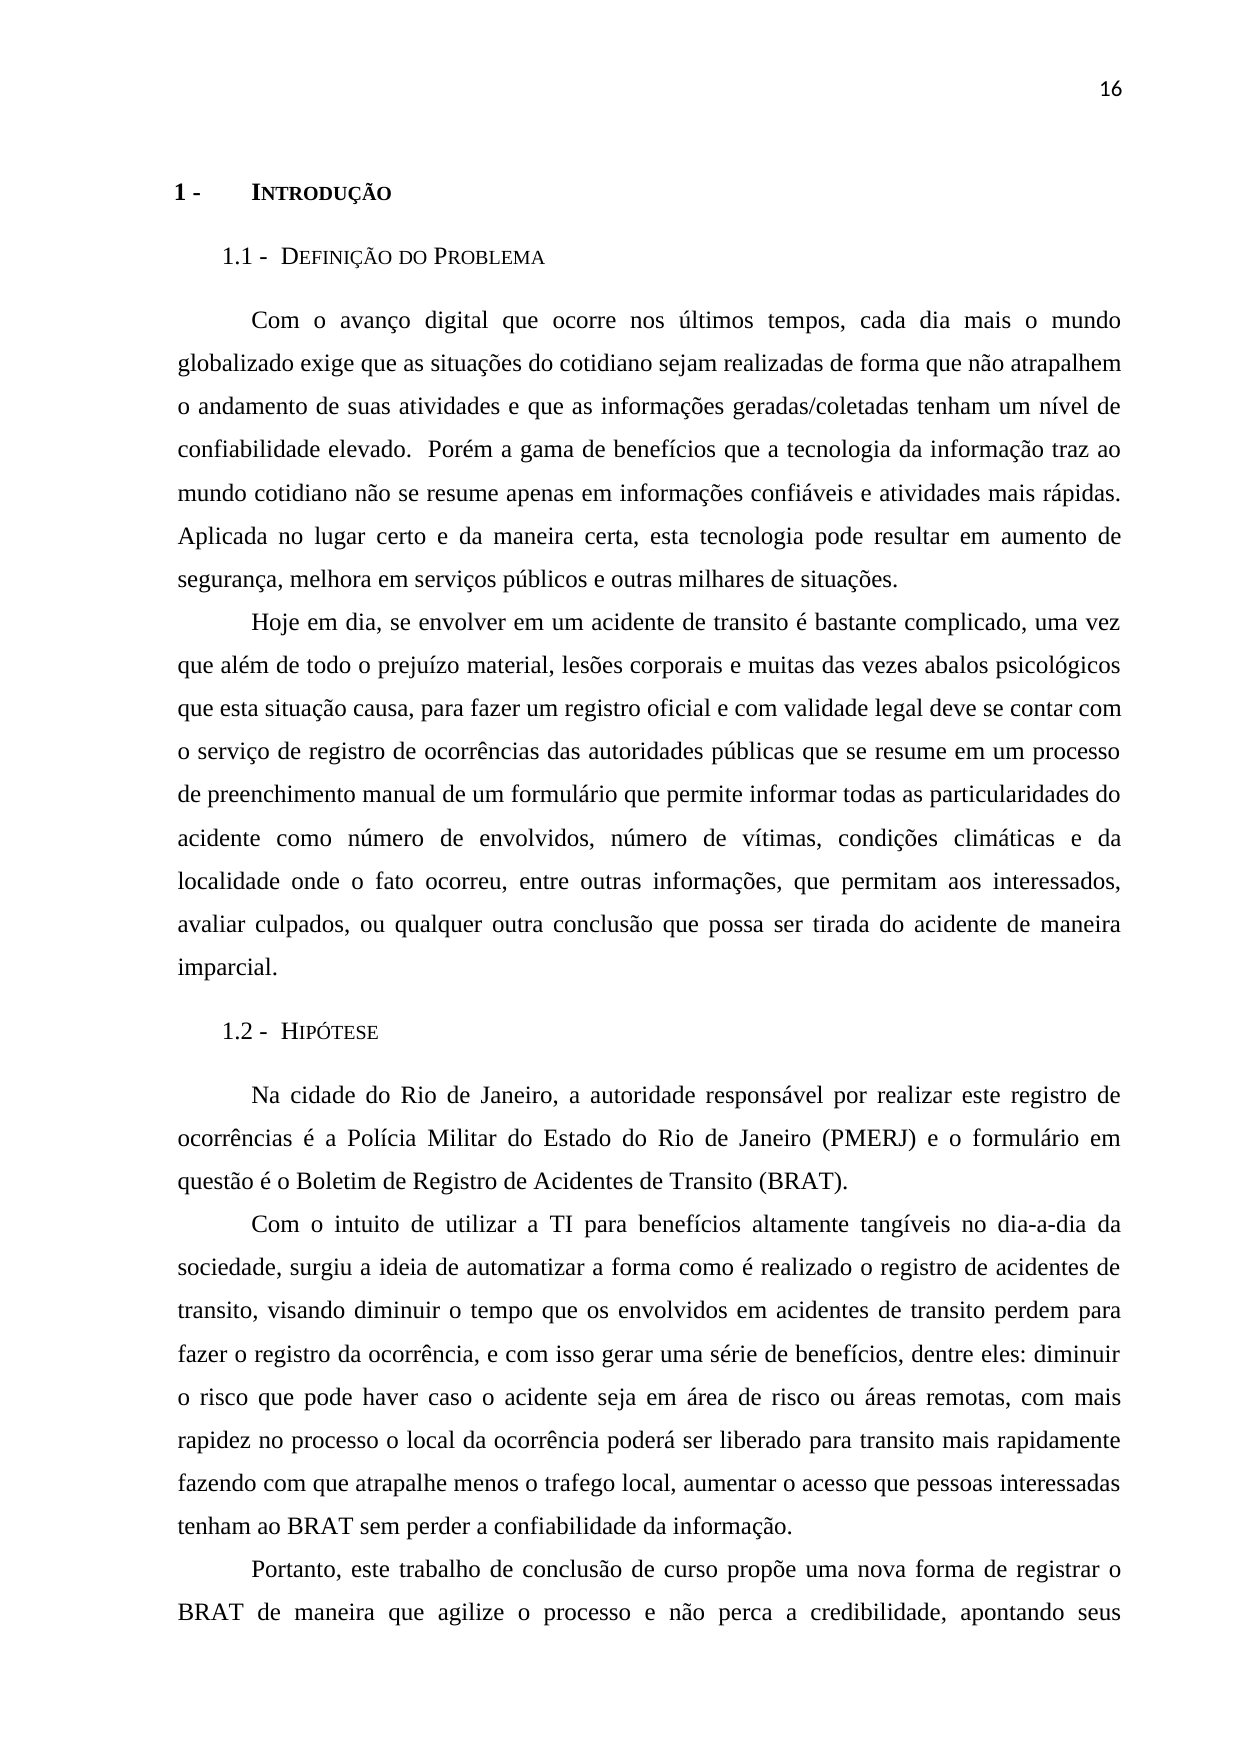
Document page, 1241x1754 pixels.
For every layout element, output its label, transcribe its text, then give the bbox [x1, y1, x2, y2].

text Hoje em dia, se envolver em um acidente de transito é bastante complicado, uma vez que além de todo o prejuízo material, lesões corporais e muitas das vezes abalos psicológicos que esta situação causa, para fazer um registro oficial e com validade legal deve se contar com o serviço de registro de ocorrências das autoridades públicas que se resume em um processo de preenchimento manual de um formulário que permite informar todas as particularidades do acidente como número de envolvidos, número de vítimas, condições climáticas e da localidade onde o fato ocorreu, entre outras informações, que permitam aos interessados, avaliar culpados, ou qualquer outra conclusão que possa ser tirada do acidente de maneira imparcial. [177, 607, 1122, 981]
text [177, 1554, 1122, 1626]
text Hipótese [222, 1016, 1122, 1045]
text Com o avanço digital que ocorre nos últimos tempos, cada dia mais o mundo globalizado exige que as situações do cotidiano sejam realizadas de forma que não atrapalhem o andamento de suas atividades e que as informações geradas/coletadas tenham um nível de confiabilidade elevado. Porém a gama de benefícios que a tecnologia da informação traz ao mundo cotidiano não se resume apenas em informações confiáveis e atividades mais rápidas. Aplicada no lugar certo e da maneira certa, esta tecnologia pode resultar em aumento de segurança, melhora em serviços públicos e outras milhares de situações. [177, 305, 1122, 593]
text Definição do Problema [222, 241, 1122, 270]
text Introdução [177, 177, 1122, 206]
text Com o intuito de utilizar a TI para benefícios altamente tangíveis no dia-a-dia da sociedade, surgiu a ideia de automatizar a forma como é realizado o registro de acidentes de transito, visando diminuir o tempo que os envolvidos em acidentes de transito perdem para fazer o registro da ocorrência, e com isso gerar uma série de benefícios, dentre eles: diminuir o risco que pode haver caso o acidente seja em área de risco ou áreas remotas, com mais rapidez no processo o local da ocorrência poderá ser liberado para transito mais rapidamente fazendo com que atrapalhe menos o trafego local, aumentar o acesso que pessoas interessadas tenham ao BRAT sem perder a confiabilidade da informação. [177, 1209, 1122, 1540]
text Na cidade do Rio de Janeiro, a autoridade responsável por realizar este registro de ocorrências é a Polícia Militar do Estado do Rio de Janeiro (PMERJ) e o formulário em questão é o Boletim de Registro de Acidentes de Transito (BRAT). [177, 1080, 1122, 1195]
